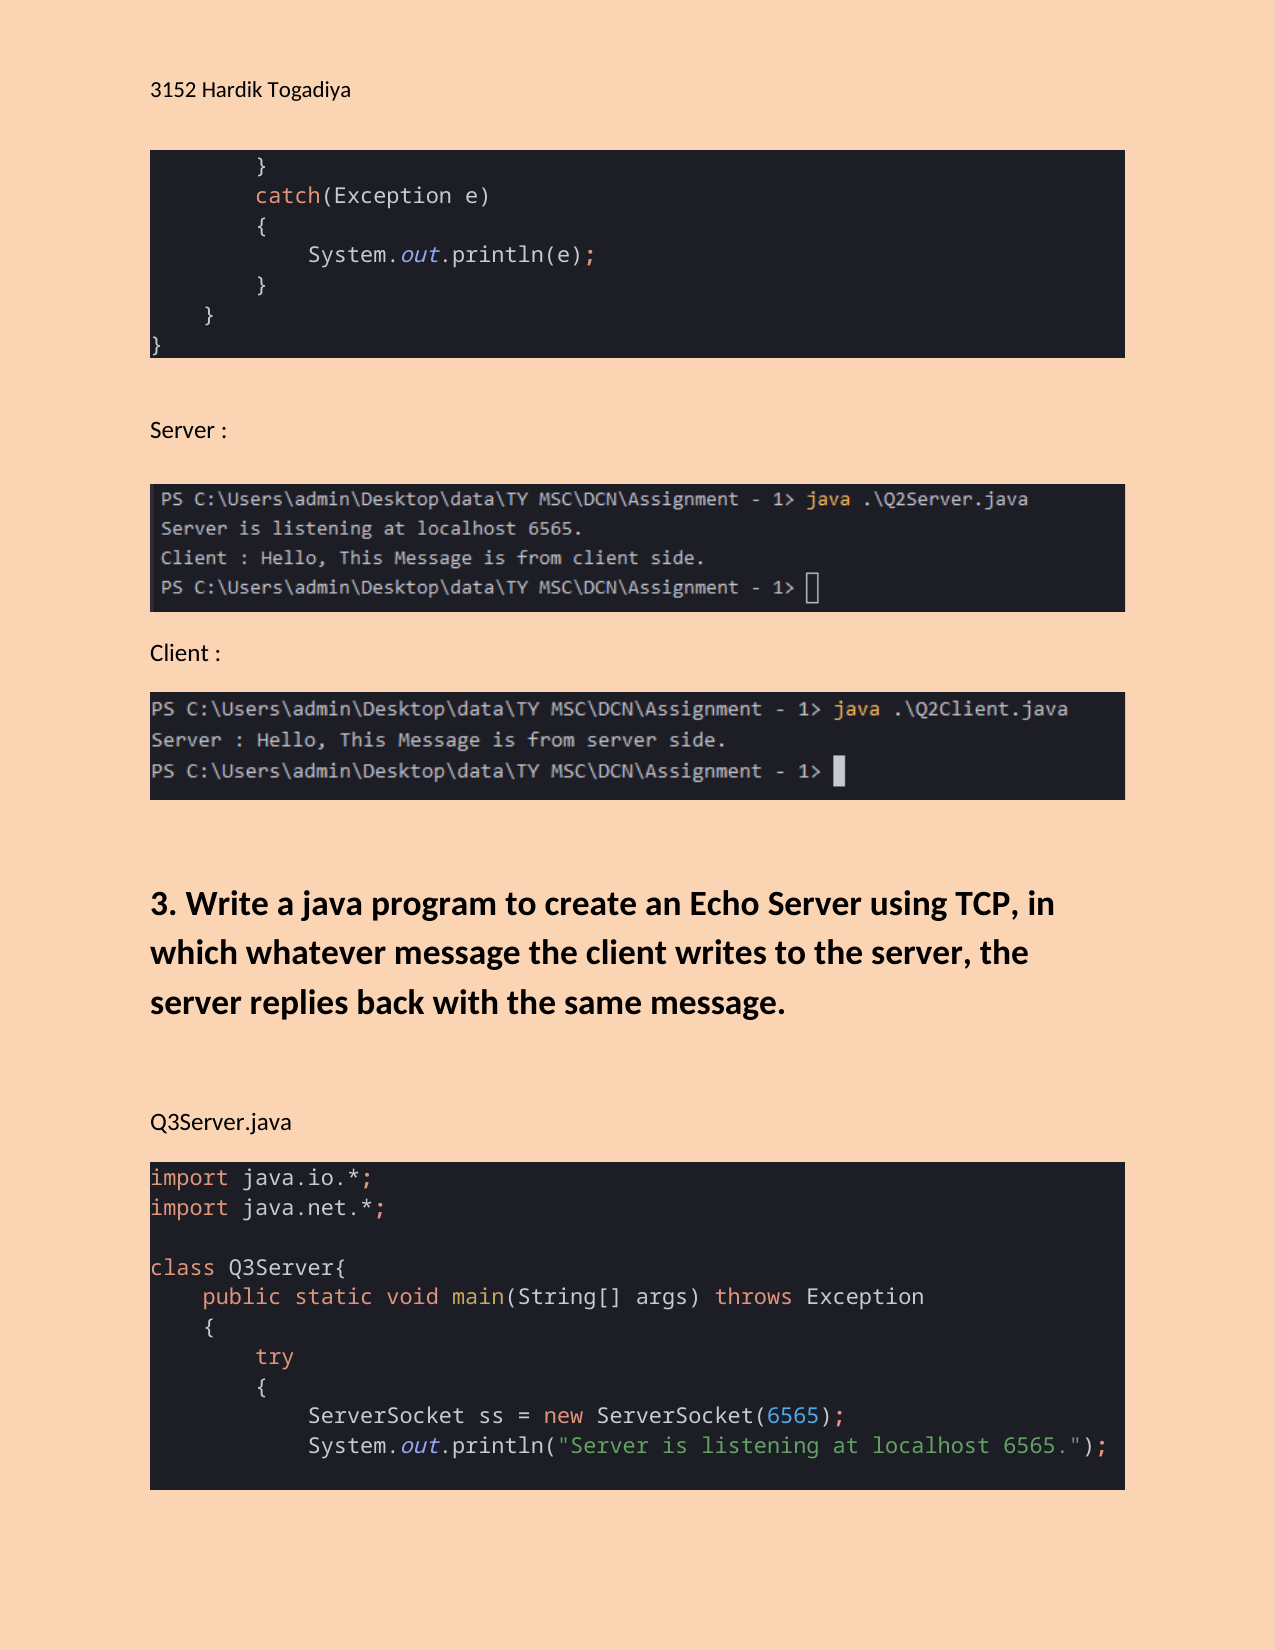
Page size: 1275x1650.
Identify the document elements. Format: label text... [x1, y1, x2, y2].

text Server : [150, 414, 1125, 484]
text 3. Write a java program to create an Echo Server using TCP, in which whatever message the client writes to the server, the server replies back with the same message. [150, 881, 1125, 1023]
picture [150, 484, 1125, 612]
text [150, 150, 1125, 358]
picture [150, 692, 1125, 800]
text Q3Server.java [150, 1106, 1125, 1137]
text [150, 1162, 1125, 1490]
text Client : [150, 637, 1125, 667]
